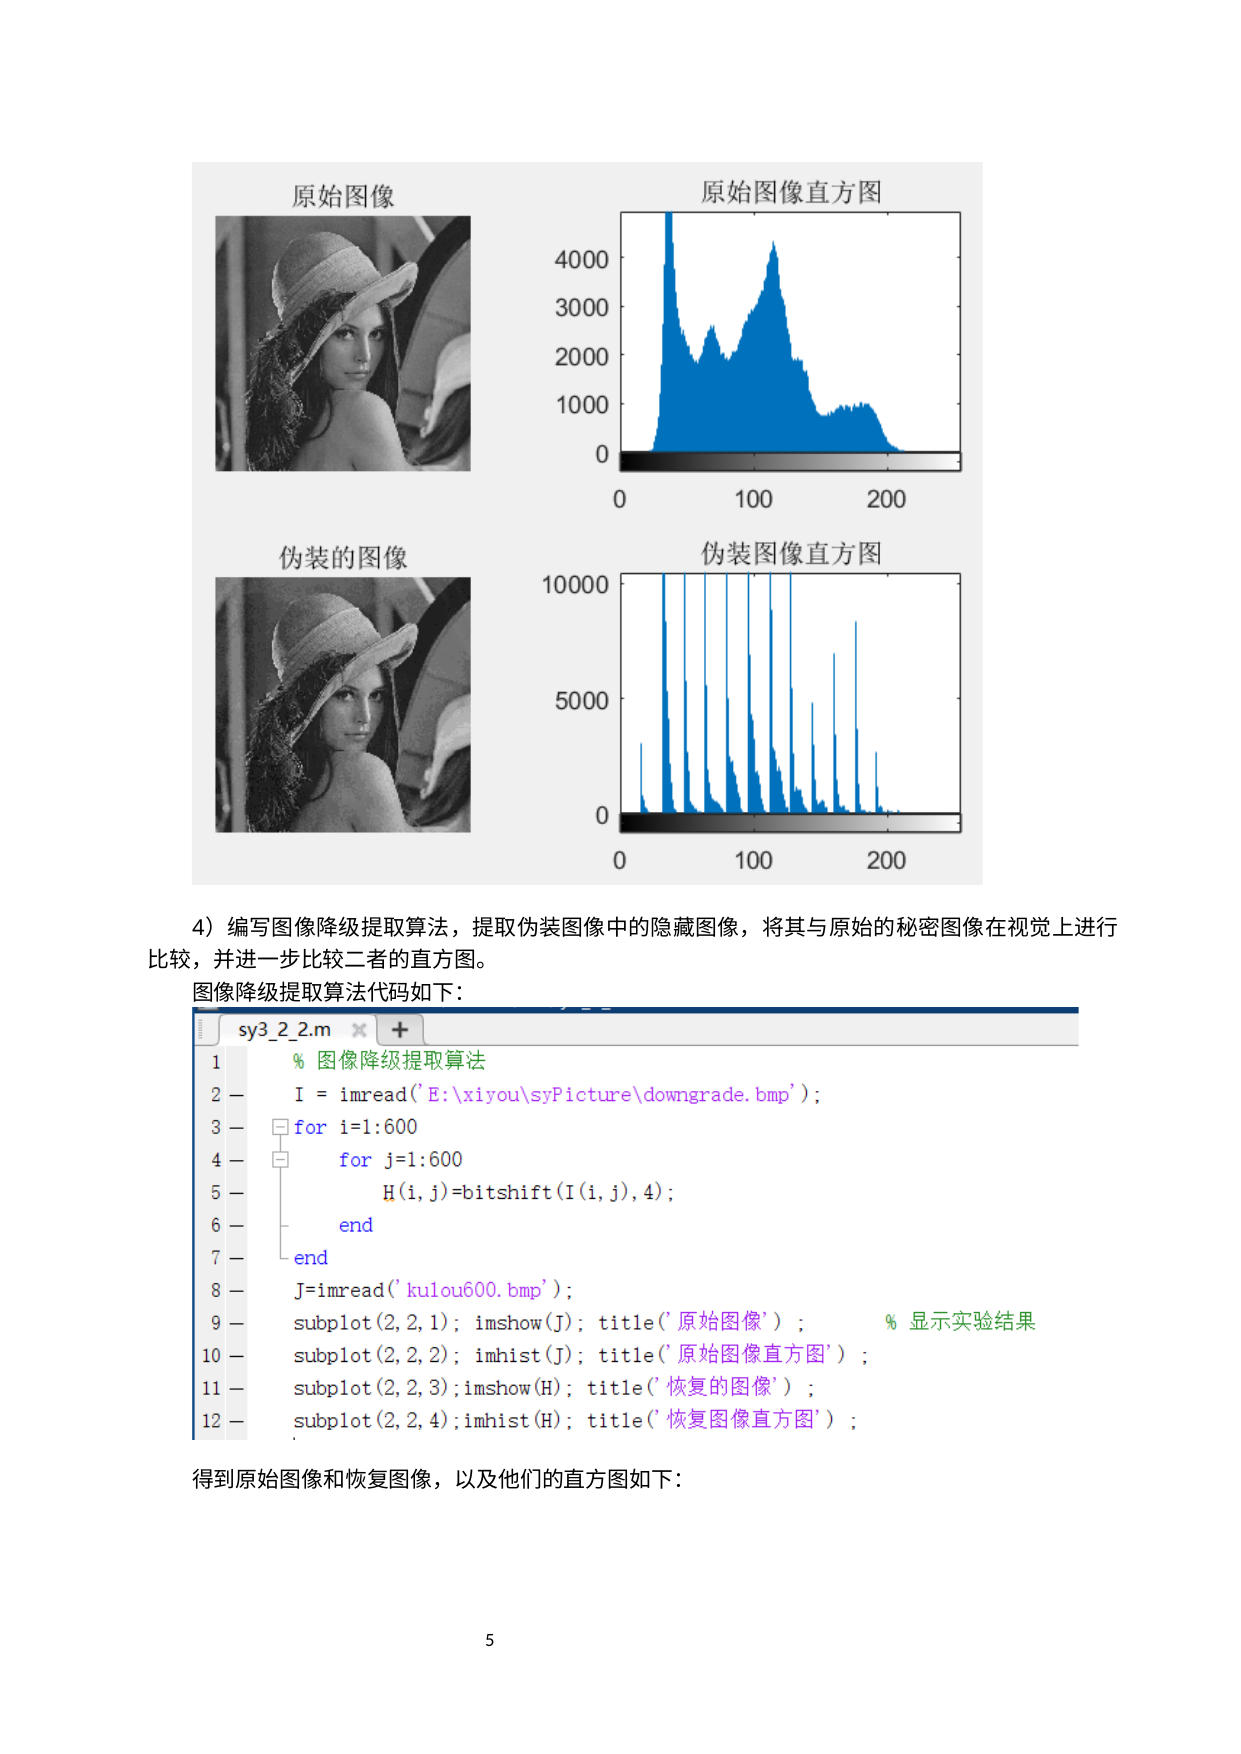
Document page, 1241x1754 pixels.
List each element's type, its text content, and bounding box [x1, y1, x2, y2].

text 图像降级提取算法代码如下： [148, 974, 1122, 1007]
picture [191, 162, 983, 885]
picture [191, 1007, 1079, 1440]
text 4）编写图像降级提取算法，提取伪装图像中的隐藏图像，将其与原始的秘密图像在视觉上进行比较，并进一步比较二者的直方图。 [148, 909, 1122, 974]
text 得到原始图像和恢复图像，以及他们的直方图如下： [148, 1462, 1122, 1494]
